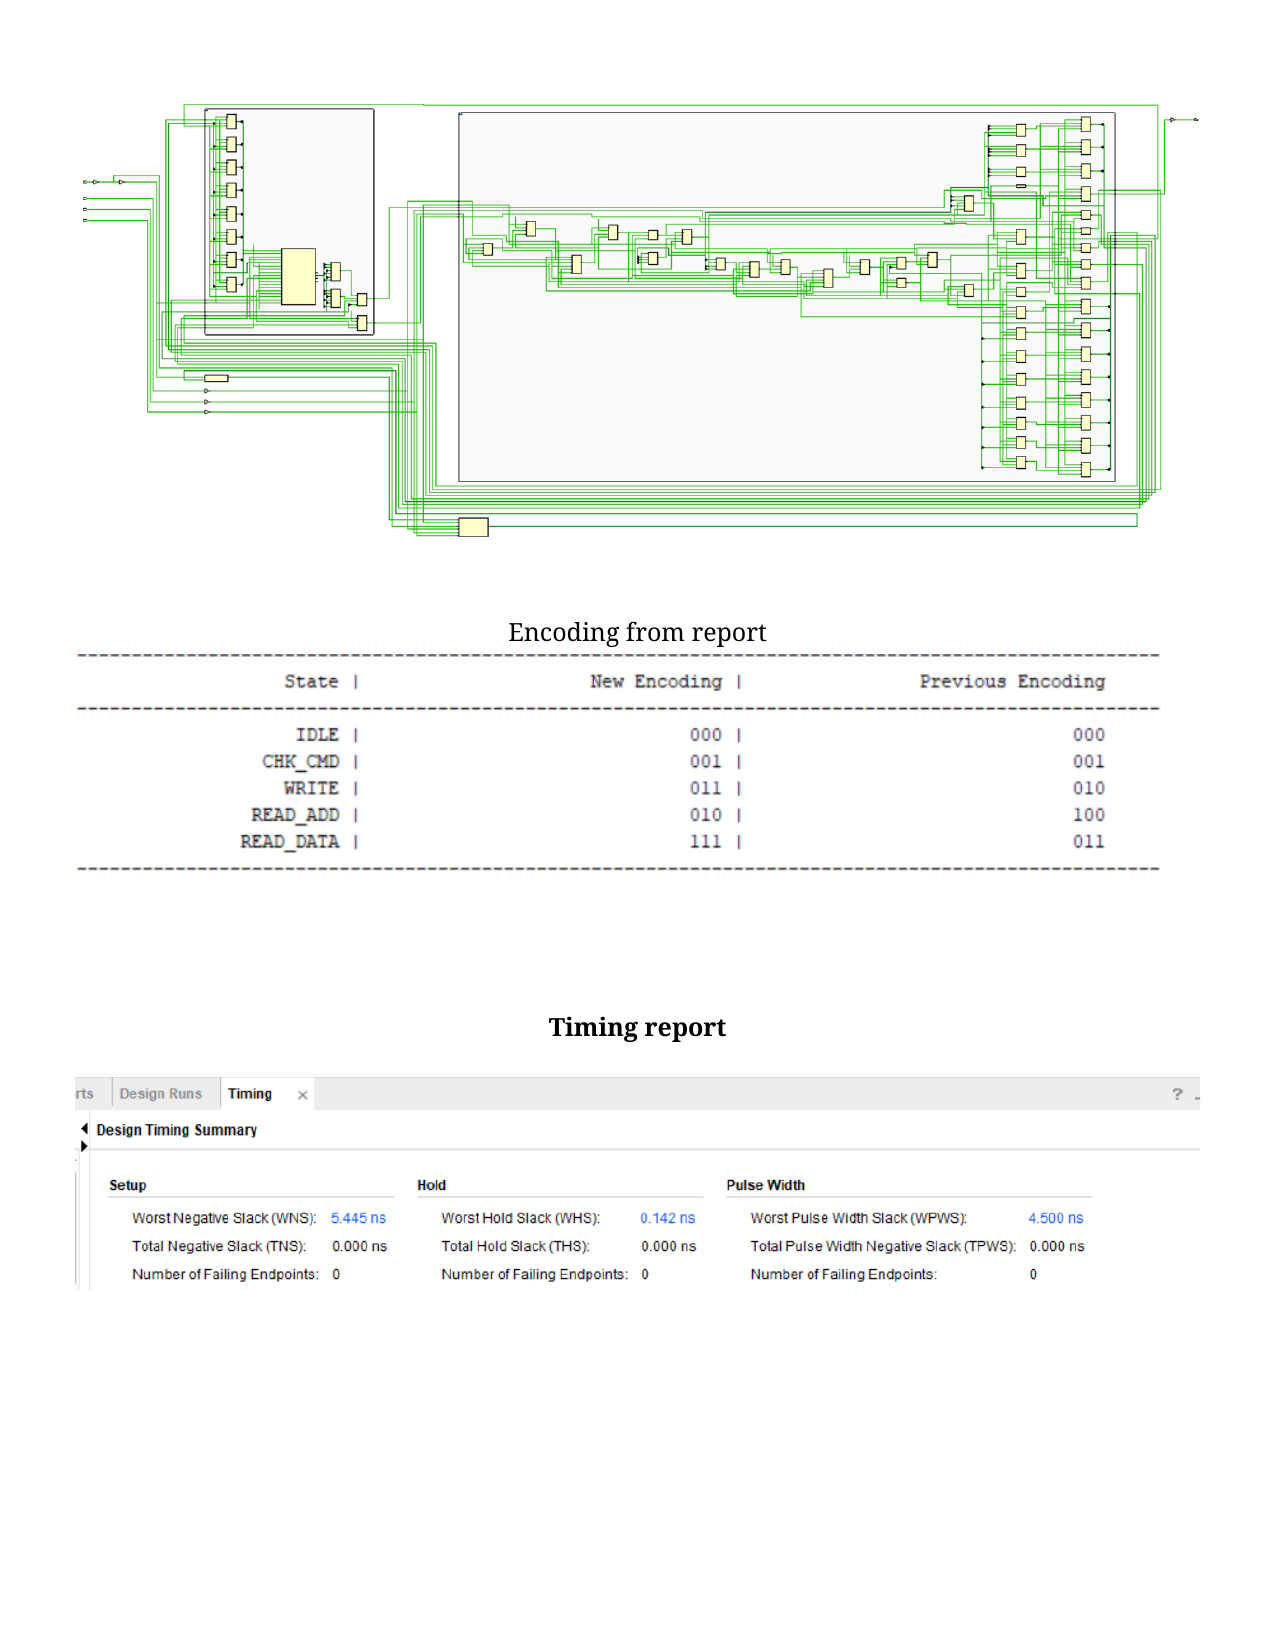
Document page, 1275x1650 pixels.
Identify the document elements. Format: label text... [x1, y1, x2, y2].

text Timing report [75, 1010, 1200, 1044]
picture [75, 1077, 1200, 1290]
text Encoding from report [75, 614, 1200, 648]
picture [75, 75, 1200, 547]
picture [75, 648, 1200, 874]
